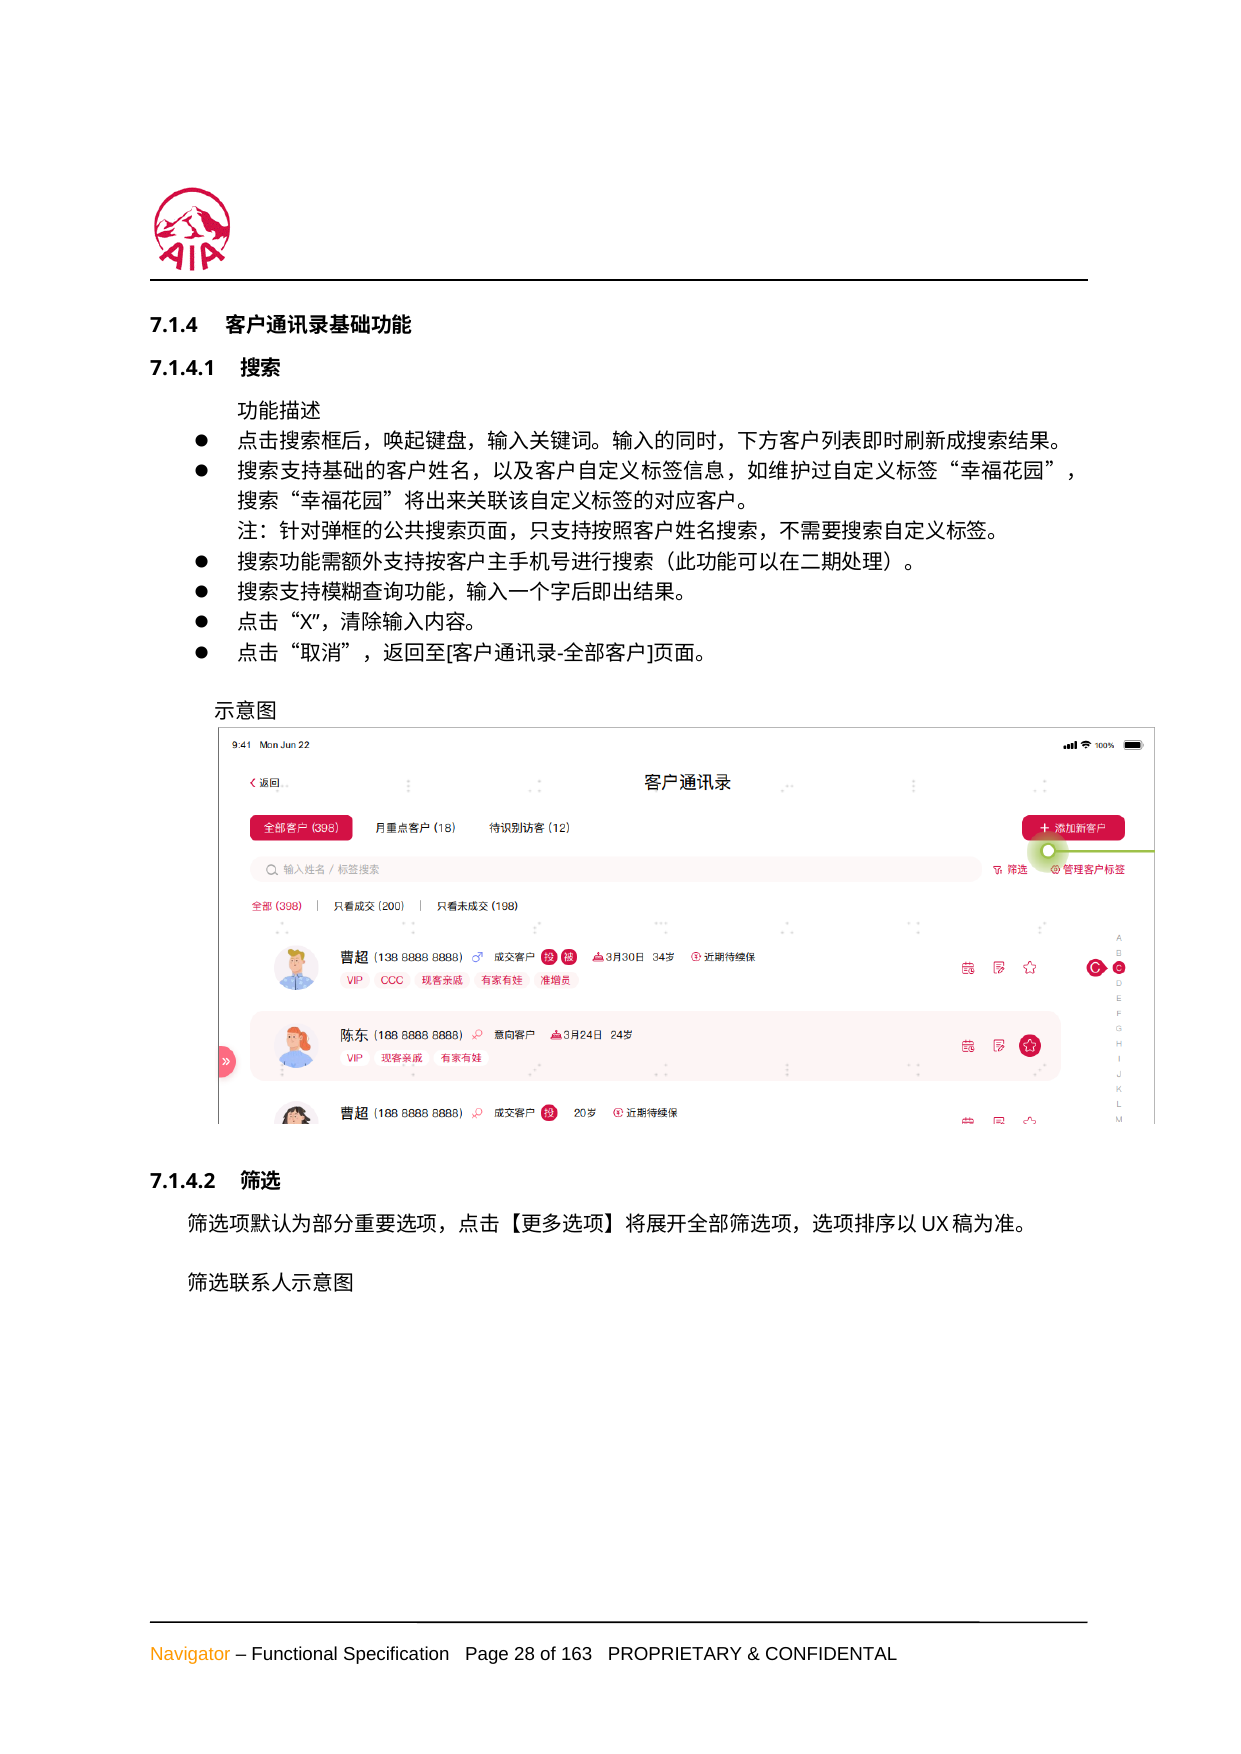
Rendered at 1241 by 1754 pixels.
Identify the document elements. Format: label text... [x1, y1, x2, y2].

text 筛选联系人示意图 [187, 1266, 1069, 1297]
list 注：针对弹框的公共搜索页面，只支持按照客户姓名搜索，不需要搜索自定义标签。 [237, 515, 1069, 545]
subtitle 搜索 [150, 351, 1090, 381]
text 功能描述 [214, 394, 1069, 424]
subtitle 客户通讯录基础功能 [150, 308, 1090, 339]
subtitle 筛选 [150, 1165, 1090, 1195]
picture [150, 187, 234, 271]
list 搜索支持基础的客户姓名，以及客户自定义标签信息，如维护过自定义标签“幸福花园”，搜索“幸福花园”将出来关联该自定义标签的对应客户。 [194, 454, 1090, 515]
list 点击搜索框后，唤起键盘，输入关键词。输入的同时，下方客户列表即时刷新成搜索结果。 [194, 424, 1090, 454]
list 搜索支持模糊查询功能，输入一个字后即出结果。 [194, 575, 1090, 605]
picture [214, 724, 1155, 1124]
text 筛选项默认为部分重要选项，点击【更多选项】将展开全部筛选项，选项排序以UX稿为准。 [187, 1208, 1069, 1238]
list 点击“X”，清除输⼊内容。 [194, 605, 1090, 636]
list 搜索功能需额外支持按客户主手机号进行搜索（此功能可以在二期处理）。 [194, 545, 1090, 575]
text 示意图 [214, 694, 1069, 724]
list 点击“取消”，返回至[客户通讯录-全部客户]页⾯。 [194, 636, 1090, 666]
